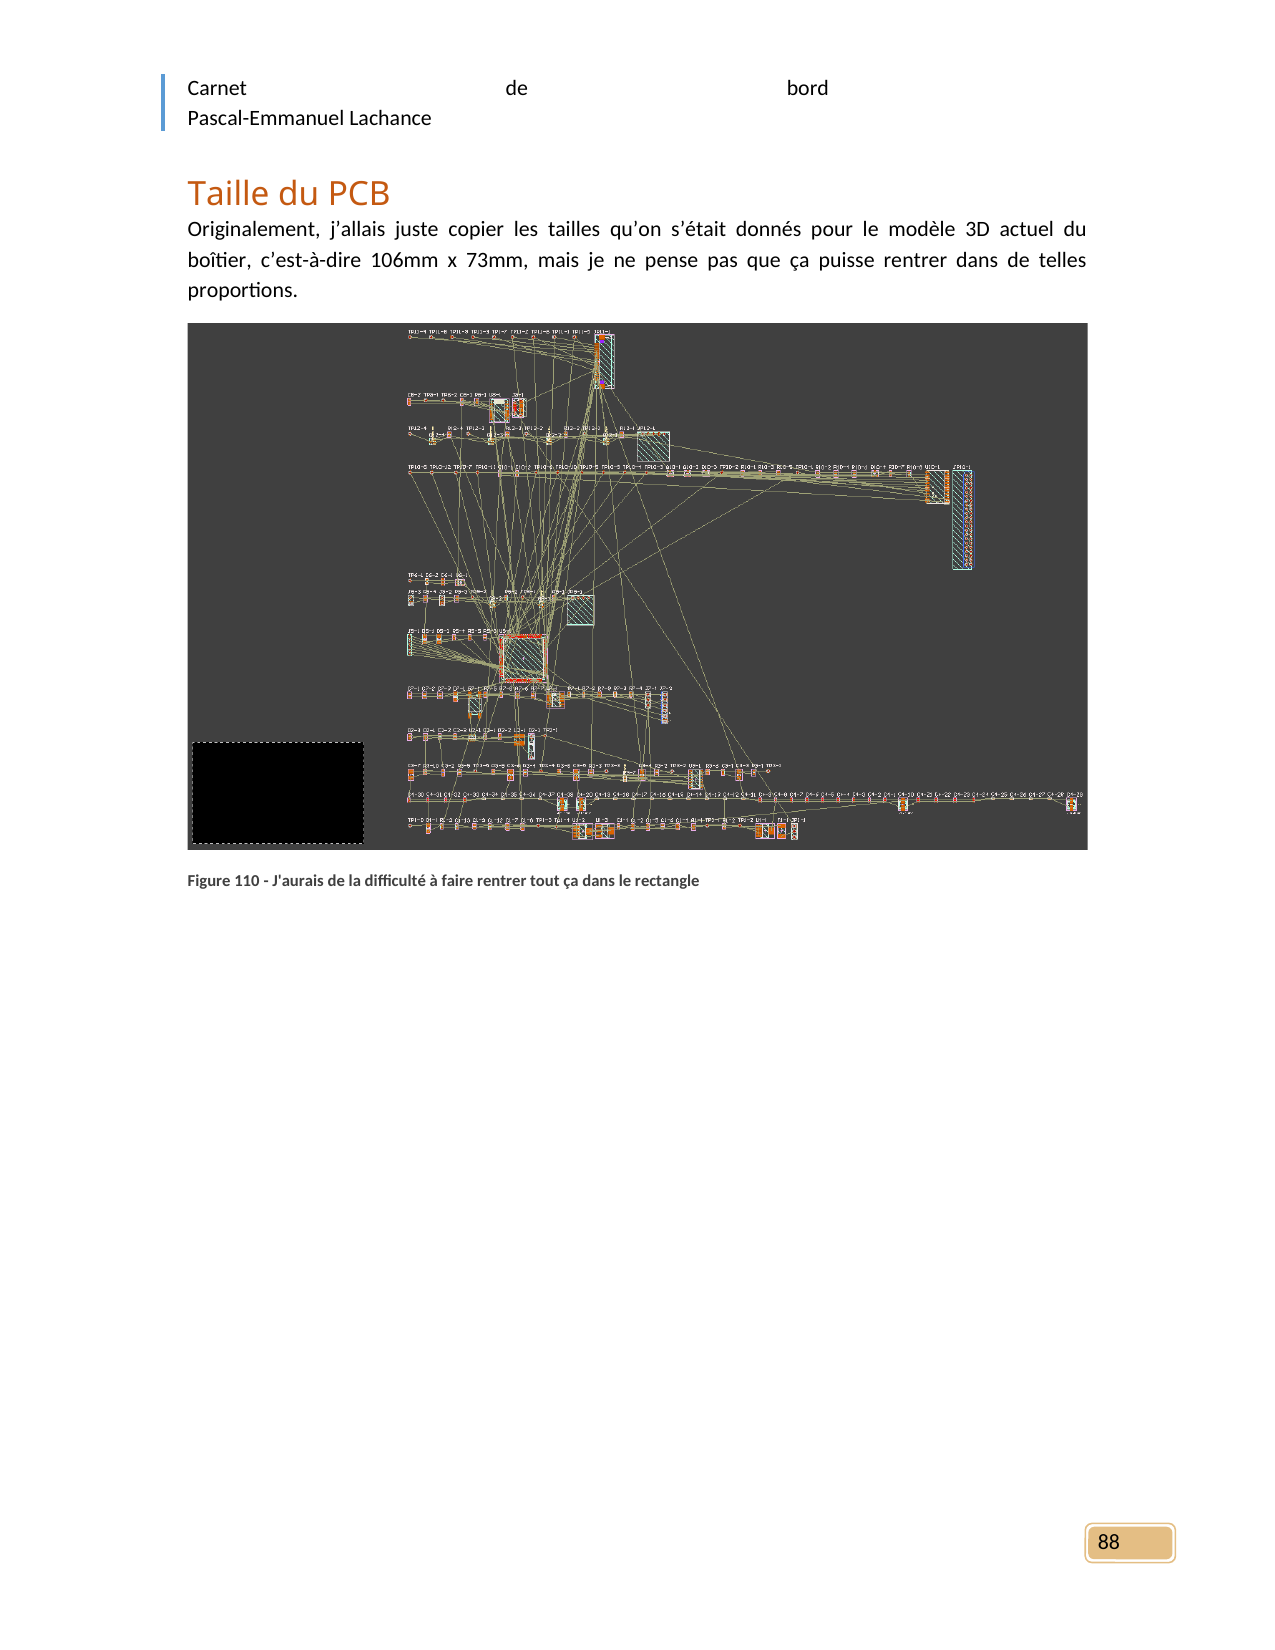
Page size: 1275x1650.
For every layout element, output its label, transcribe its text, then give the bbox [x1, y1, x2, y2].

text Figure 110 - J'aurais de la difficulté à faire rentrer tout ça dans le rectangle [187, 870, 1087, 891]
picture [187, 323, 1088, 850]
subtitle Taille du PCB [187, 170, 1087, 215]
text Originalement, j’allais juste copier les tailles qu’on s’était donnés pour le modèle 3D actuel du boîtier, c’est-à-dire 106mm x 73mm, mais je ne pense pas que ça puisse rentrer dans de telles proportions. [187, 215, 1087, 303]
